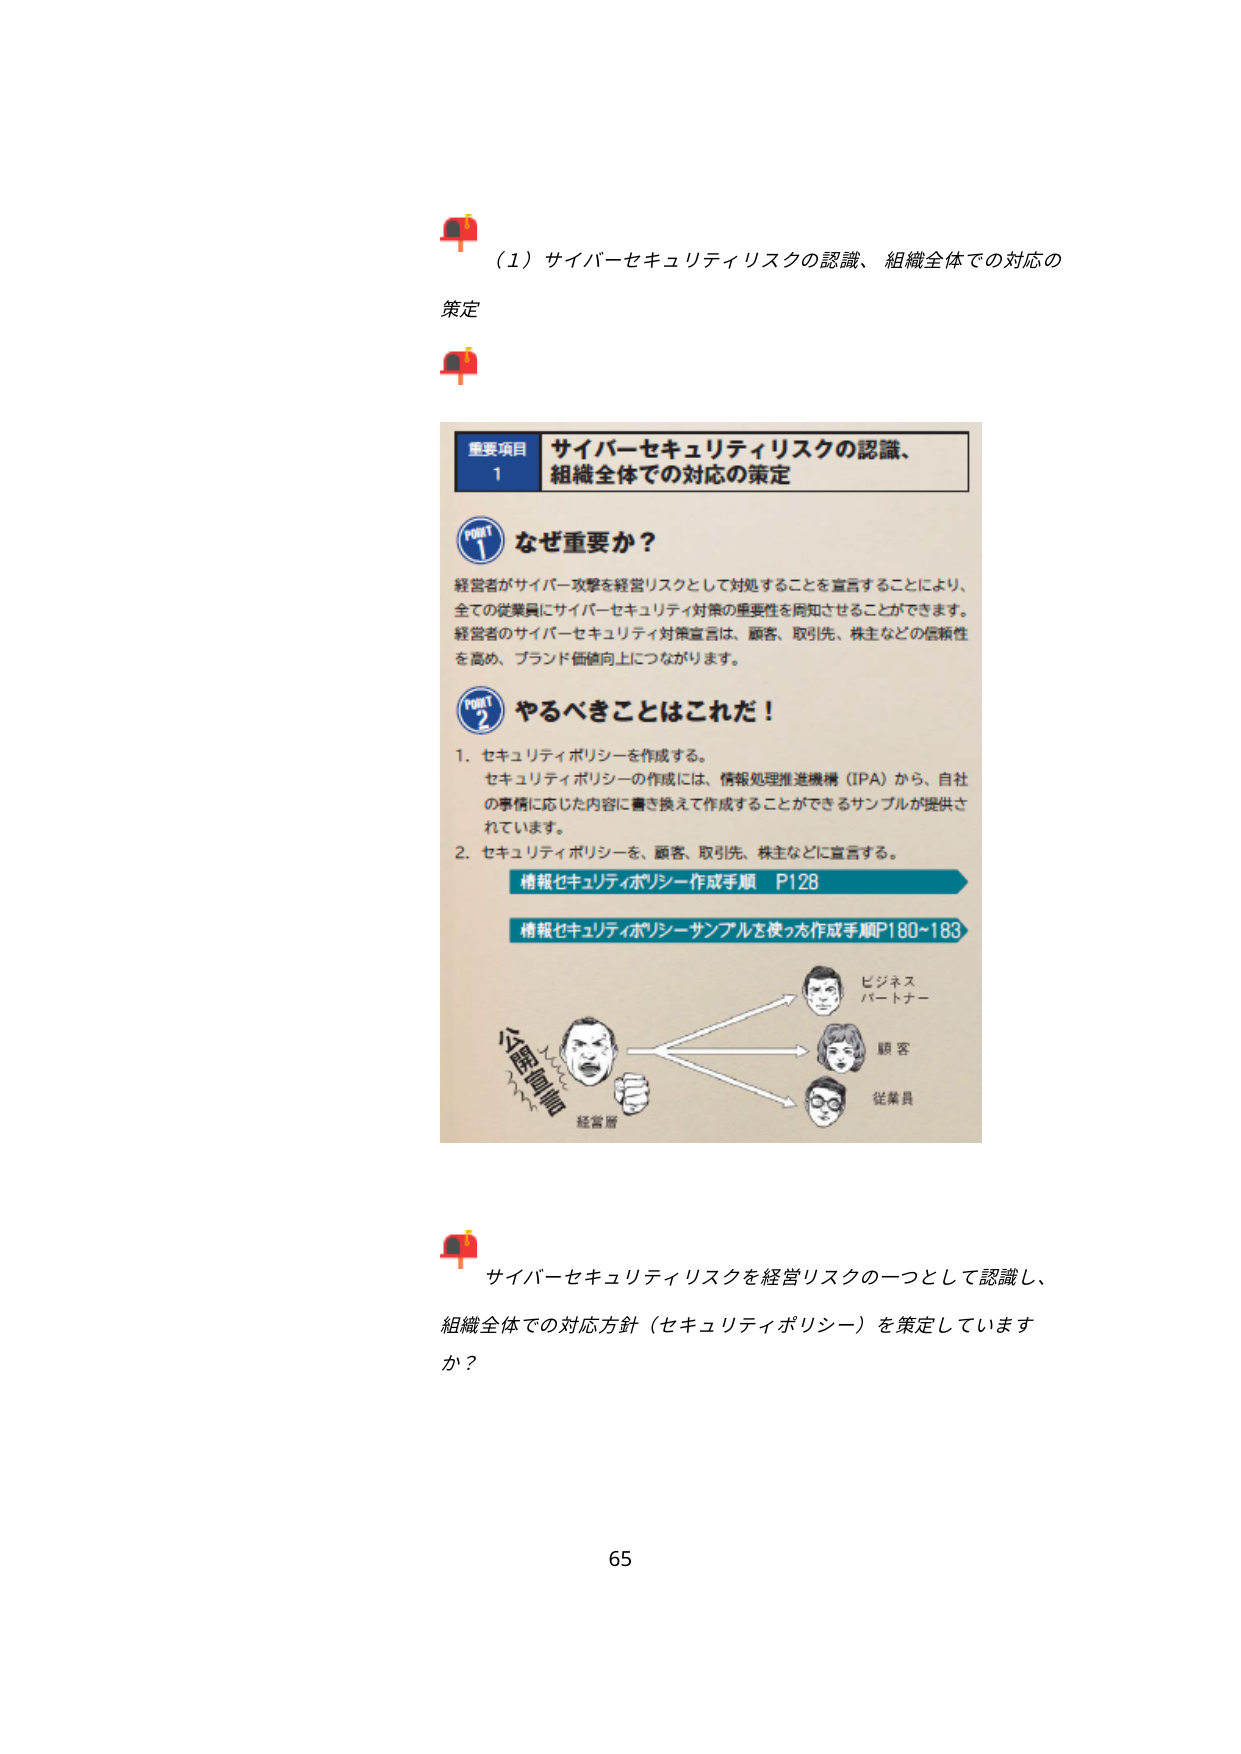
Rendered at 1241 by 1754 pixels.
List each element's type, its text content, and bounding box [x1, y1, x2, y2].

text サイバーセキュリティリスクを経営リスクの一つとして認識し、 組織全体での対応方針（セキュリティポリシー）を策定していますか？ [440, 1231, 1063, 1381]
picture [439, 347, 478, 385]
picture [439, 1230, 478, 1269]
picture [439, 422, 982, 1143]
text （１）サイバーセキュリティリスクの認識、 組織全体での対応の策定 [440, 214, 1063, 327]
picture [439, 214, 478, 252]
